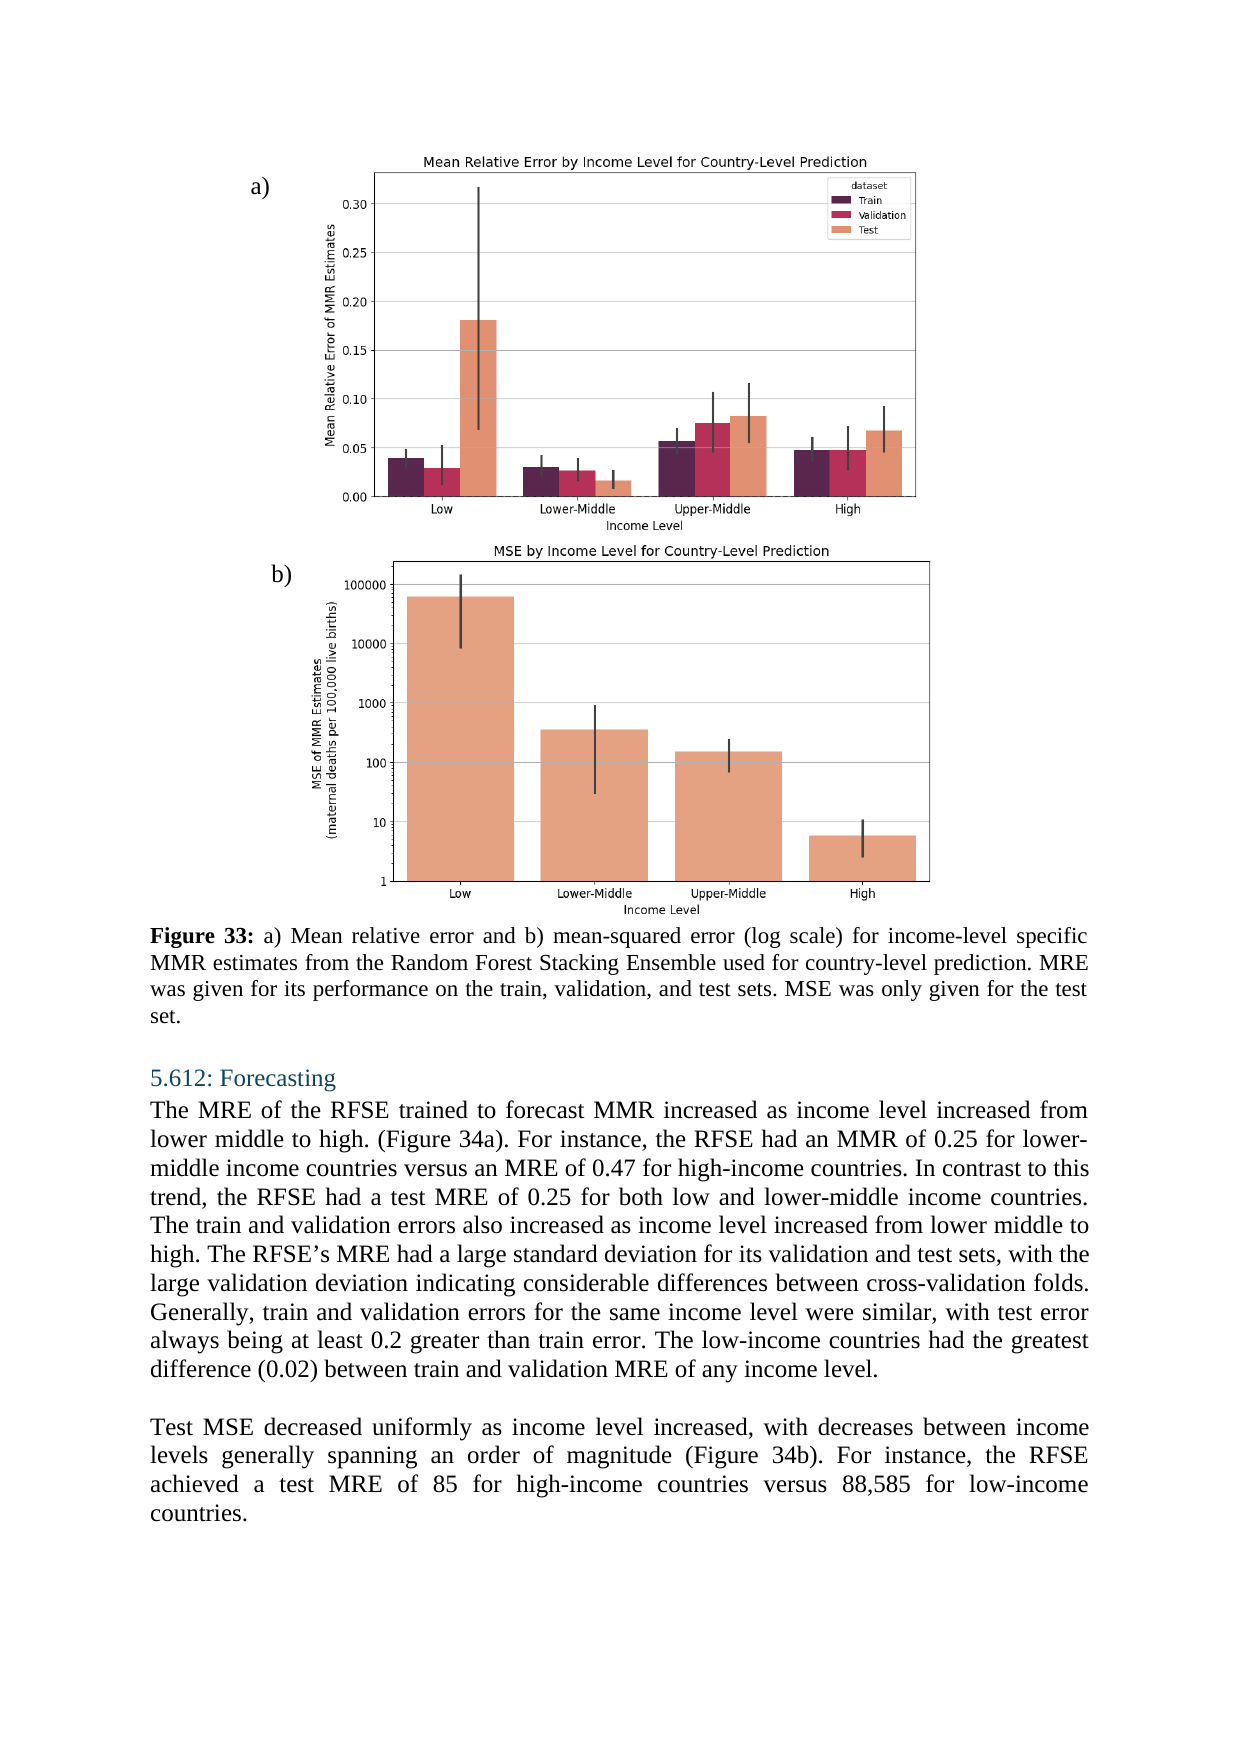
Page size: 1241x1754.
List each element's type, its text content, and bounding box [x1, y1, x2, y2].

picture [305, 150, 936, 923]
text Test MSE decreased uniformly as income level increased, with decreases between income levels generally spanning an order of magnitude (Figure 34b). For instance, the RFSE achieved a test MRE of 85 for high-income countries versus 88,585 for low-income countries. [150, 1412, 1090, 1527]
subtitle 5.612: Forecasting [150, 1063, 1090, 1091]
text The MRE of the RFSE trained to forecast MMR increased as income level increased from lower middle to high. (Figure 34a). For instance, the RFSE had an MMR of 0.25 for lower-middle income countries versus an MRE of 0.47 for high-income countries. In contrast to this trend, the RFSE had a test MRE of 0.25 for both low and lower-middle income countries. The train and validation errors also increased as income level increased from lower middle to high. The RFSE’s MRE had a large standard deviation for its validation and test sets, with the large validation deviation indicating considerable differences between cross-validation folds. Generally, train and validation errors for the same income level were similar, with test error always being at least 0.2 greater than train error. The low-income countries had the greatest difference (0.02) between train and validation MRE of any income level. [150, 1096, 1090, 1383]
text Figure 33: a) Mean relative error and b) mean-squared error (log scale) for income-level specific MMR estimates from the Random Forest Stacking Ensemble used for country-level prediction. MRE was given for its performance on the train, validation, and test sets. MSE was only given for the test set. [150, 923, 1090, 1028]
